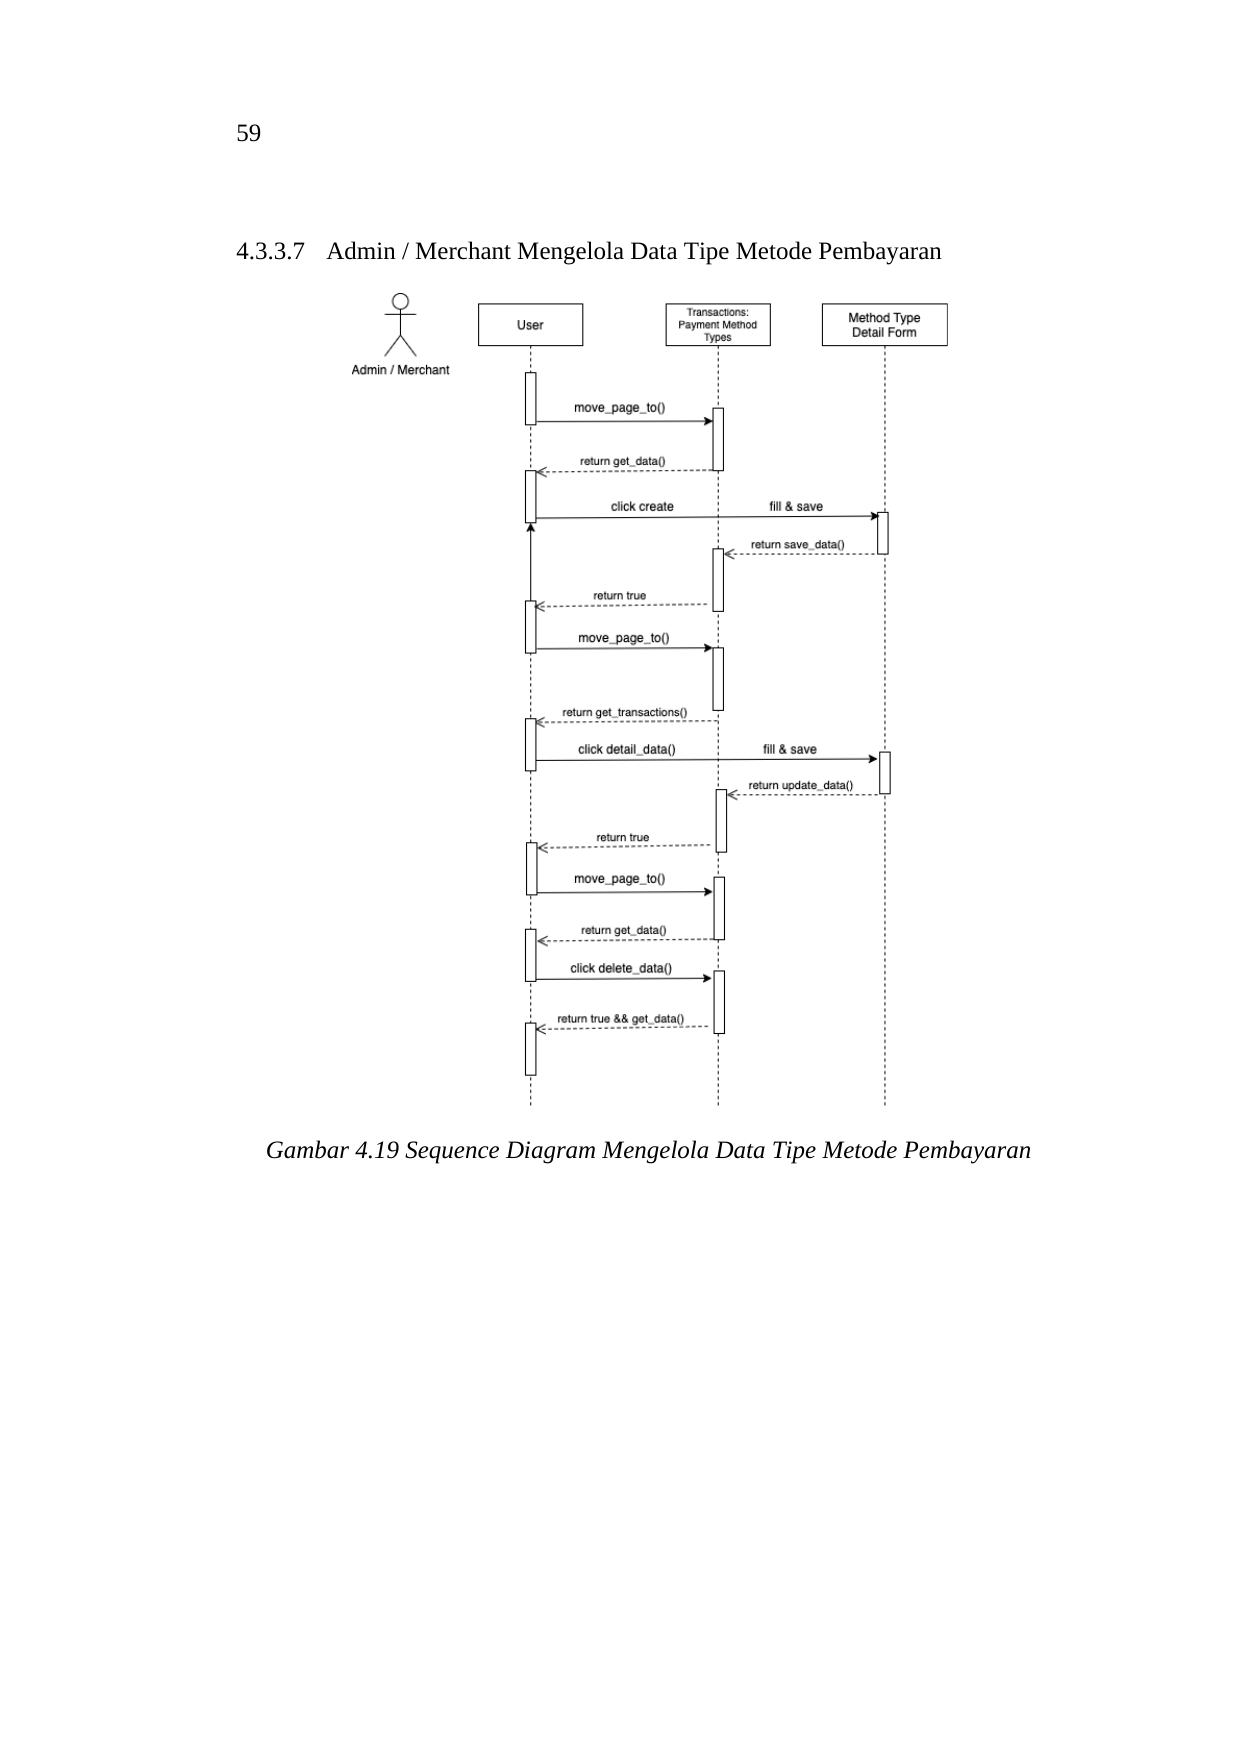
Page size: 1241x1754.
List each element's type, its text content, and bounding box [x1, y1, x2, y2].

picture [351, 293, 948, 1107]
subtitle Admin / Merchant Mengelola Data Tipe Metode Pembayaran [236, 236, 1063, 265]
